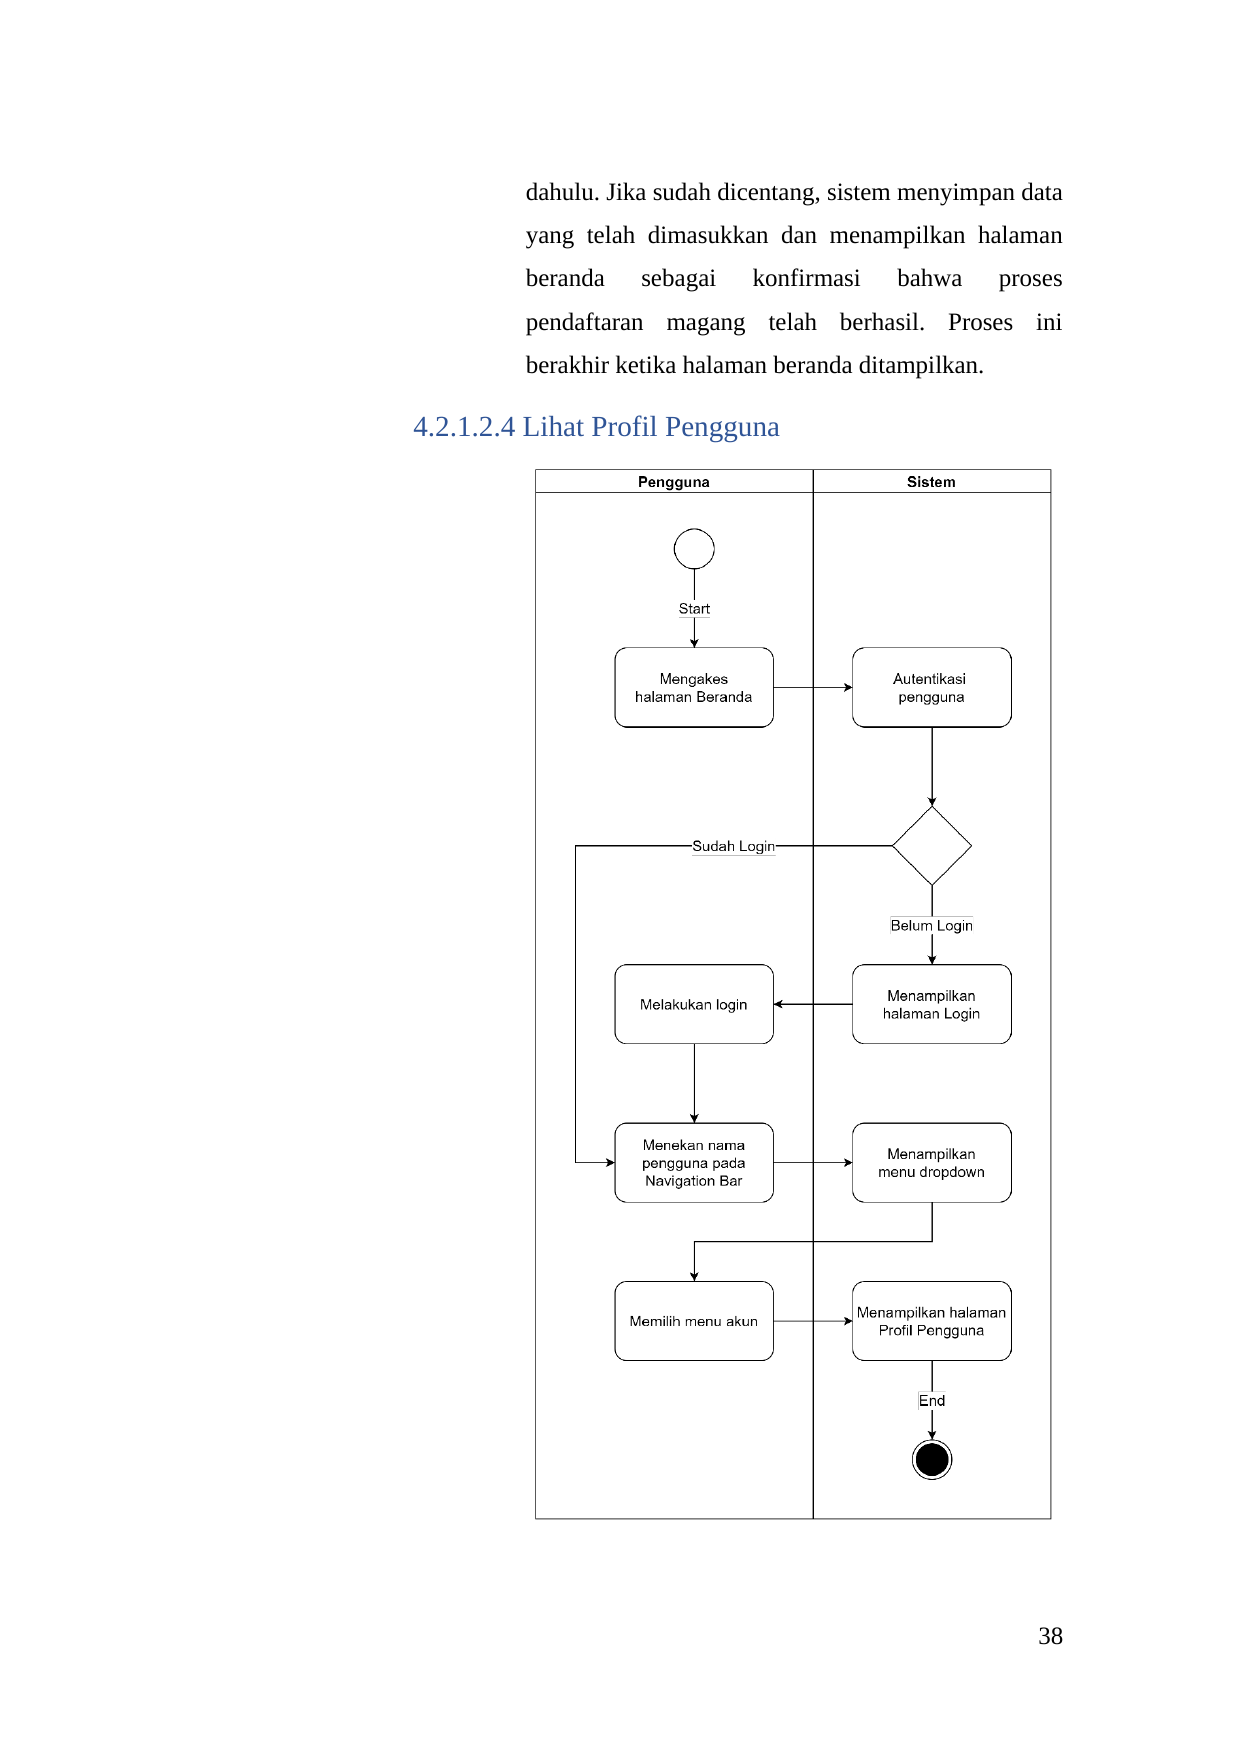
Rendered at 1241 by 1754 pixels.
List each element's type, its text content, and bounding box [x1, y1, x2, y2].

subtitle 4.2.1.2.4 Lihat Profil Pengguna [413, 409, 1063, 443]
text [526, 177, 1063, 378]
picture [525, 459, 1061, 1529]
